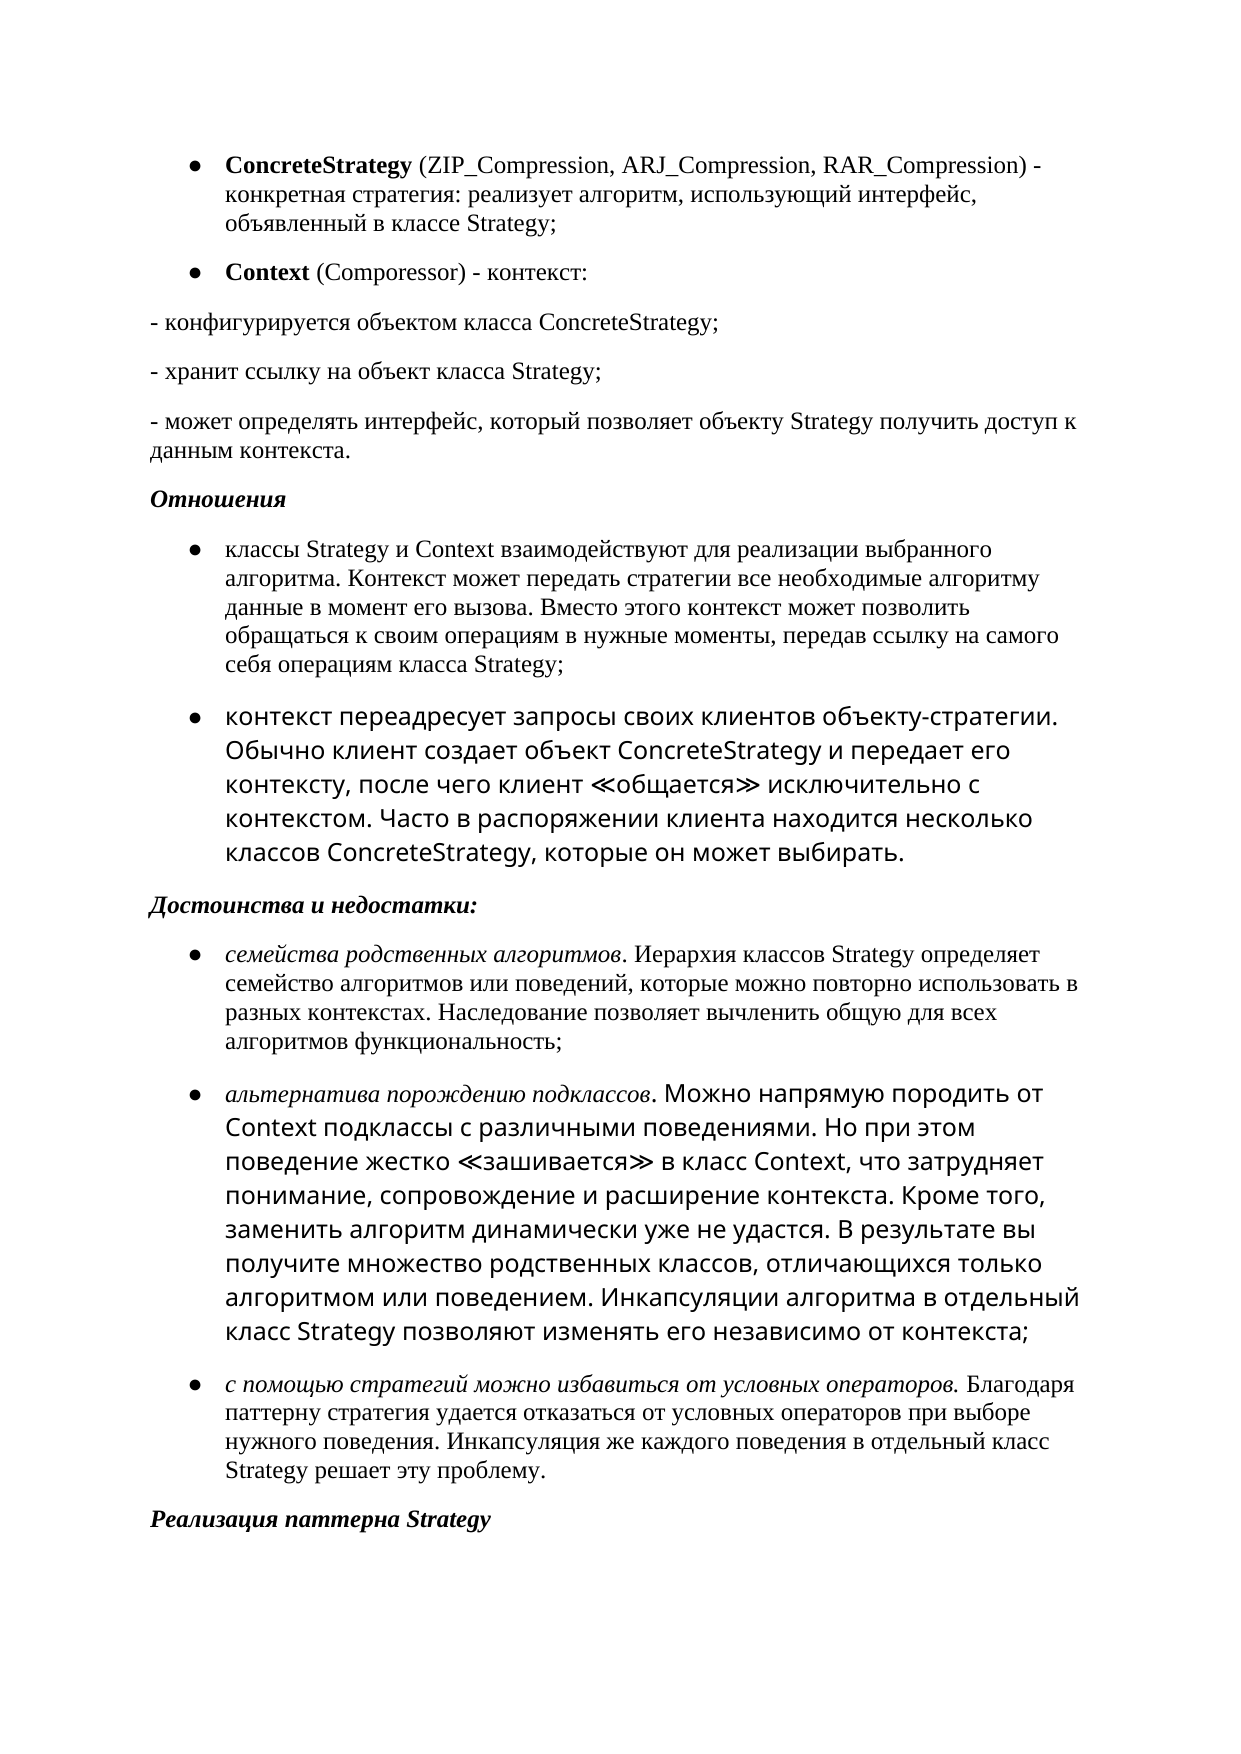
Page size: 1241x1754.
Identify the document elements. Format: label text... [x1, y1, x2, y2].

list альтернатива порождению подклассов. Можно напрямую породить от Context подклассы с различными поведениями. Но при этом поведение жестко ≪зашивается≫ в класс Context, что затрудняет понимание, сопровождение и расширение контекста. Кроме того, заменить алгоритм динамически уже не удастся. В результате вы получите множество родственных классов, отличающихся только алгоритмом или поведением. Инкапсуляции алгоритма в отдельный класс Strategy позволяют изменять его независимо от контекста; [187, 1075, 1090, 1348]
text Достоинства и недостатки: [150, 890, 1153, 918]
list с помощью стратегий можно избавиться от условных операторов. Благодаря паттерну стратегия удается отказаться от условных операторов при выборе нужного поведения. Инкапсуляция же каждого поведения в отдельный класс Strategy решает эту проблему. [187, 1369, 1090, 1484]
text - хранит ссылку на объект класса Strategy; [150, 356, 1153, 385]
list Context (Comporessor) - контекст: [187, 257, 1090, 286]
list контекст переадресует запросы своих клиентов объекту-стратегии. Обычно клиент создает объект ConcreteStrategy и передает его контексту, после чего клиент ≪общается≫ исключительно с контекстом. Часто в распоряжении клиента находится несколько классов ConcreteStrategy, которые он может выбирать. [187, 699, 1090, 869]
list семейства родственных алгоритмов. Иерархия классов Strategy определяет семейство алгоритмов или поведений, которые можно повторно использовать в разных контекстах. Наследование позволяет вычленить общую для всех алгоритмов функциональность; [187, 939, 1090, 1054]
text - может определять интерфейс, который позволяет объекту Strategy получить доступ к данным контекста. [150, 406, 1153, 463]
text Отношения [150, 484, 1153, 513]
list ConcreteStrategy (ZIP_Compression, ARJ_Compression, RAR_Compression) - конкретная стратегия: реализует алгоритм, использующий интерфейс, объявленный в классе Strategy; [187, 150, 1090, 236]
text Реализация паттерна Strategy [150, 1504, 1153, 1533]
list классы Strategy и Context взаимодействуют для реализации выбранного алгоритма. Контекст может передать стратегии все необходимые алгоритму данные в момент его вызова. Вместо этого контекст может позволить обращаться к своим операциям в нужные моменты, передав ссылку на самого себя операциям класса Strategy; [187, 534, 1090, 678]
text - конфигурируется объектом класса ConcreteStrategy; [150, 307, 1153, 336]
